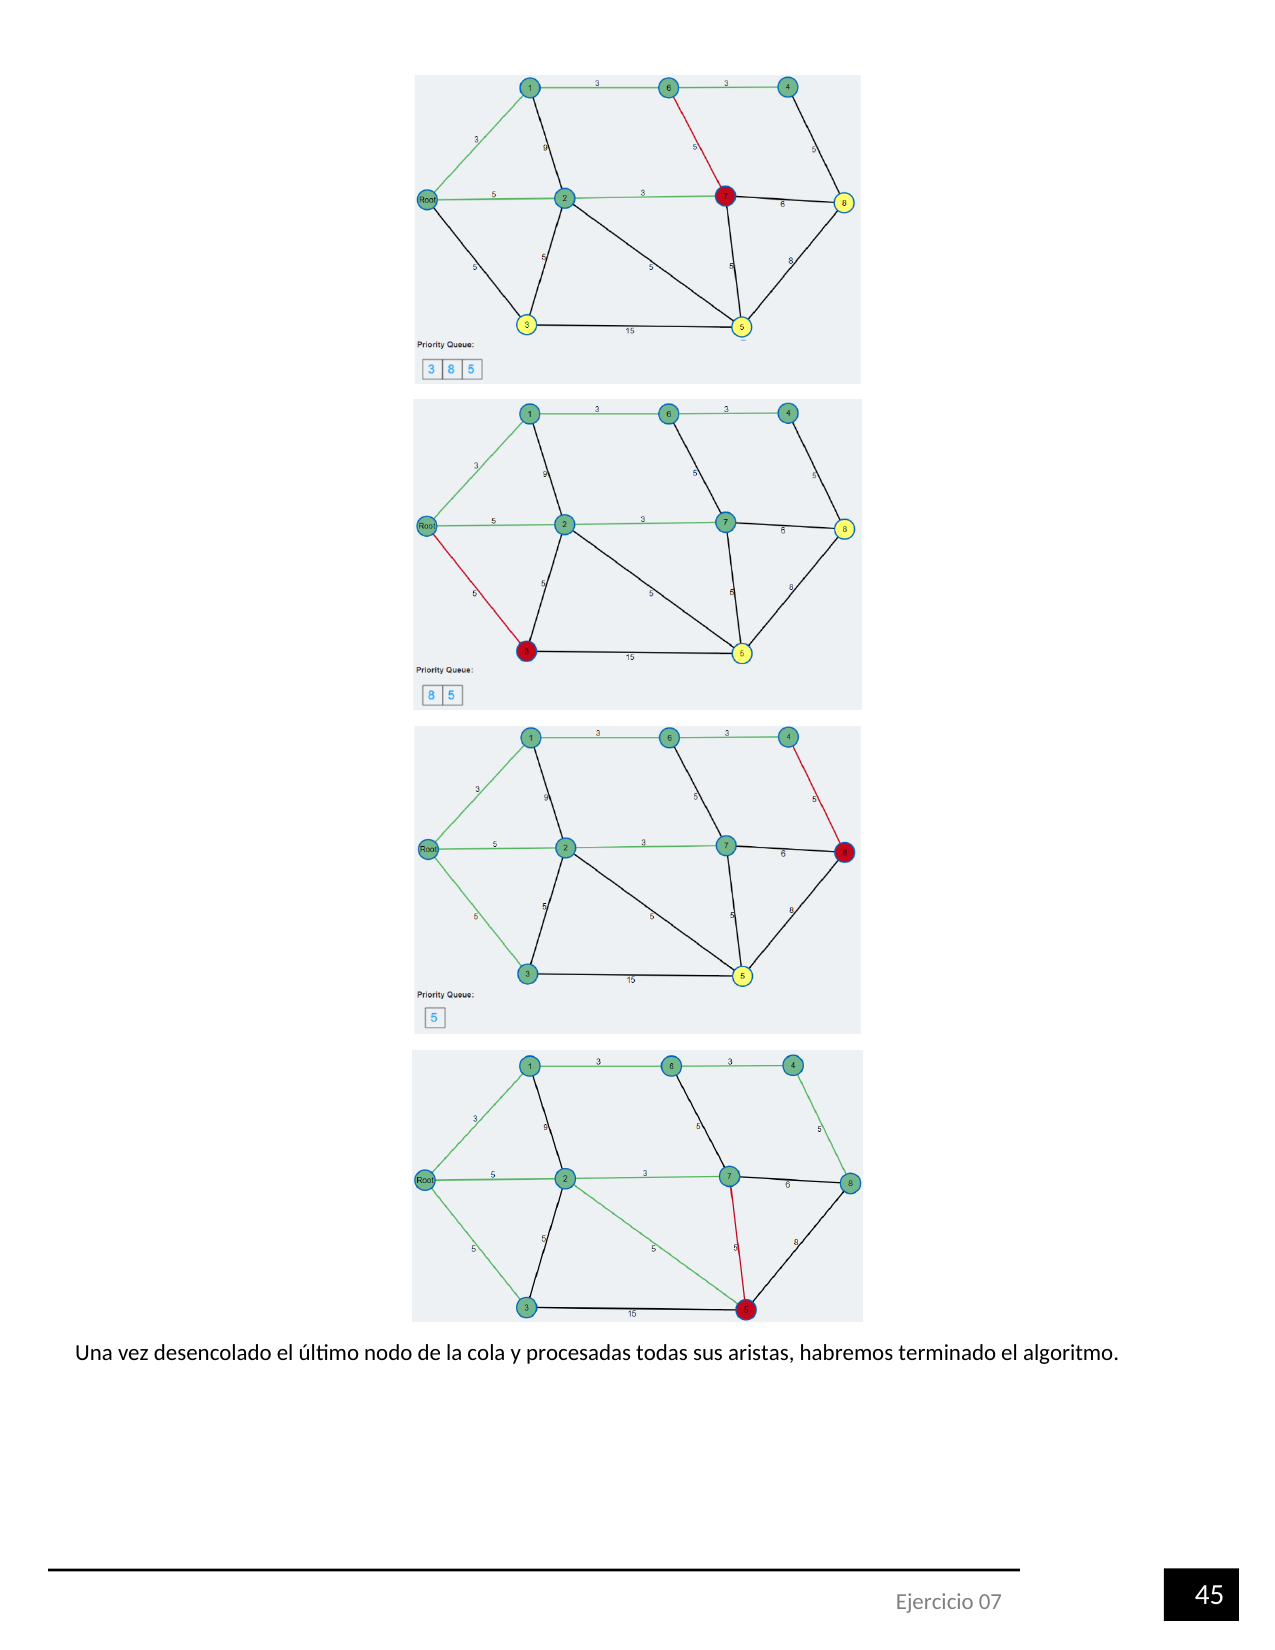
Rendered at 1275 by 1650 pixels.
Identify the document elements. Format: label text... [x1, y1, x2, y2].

picture [412, 1050, 864, 1322]
picture [413, 399, 862, 710]
text Una vez desencolado el último nodo de la cola y procesadas todas sus aristas, habremos terminado el algoritmo. [75, 1338, 1200, 1366]
picture [414, 726, 861, 1034]
picture [414, 75, 861, 384]
